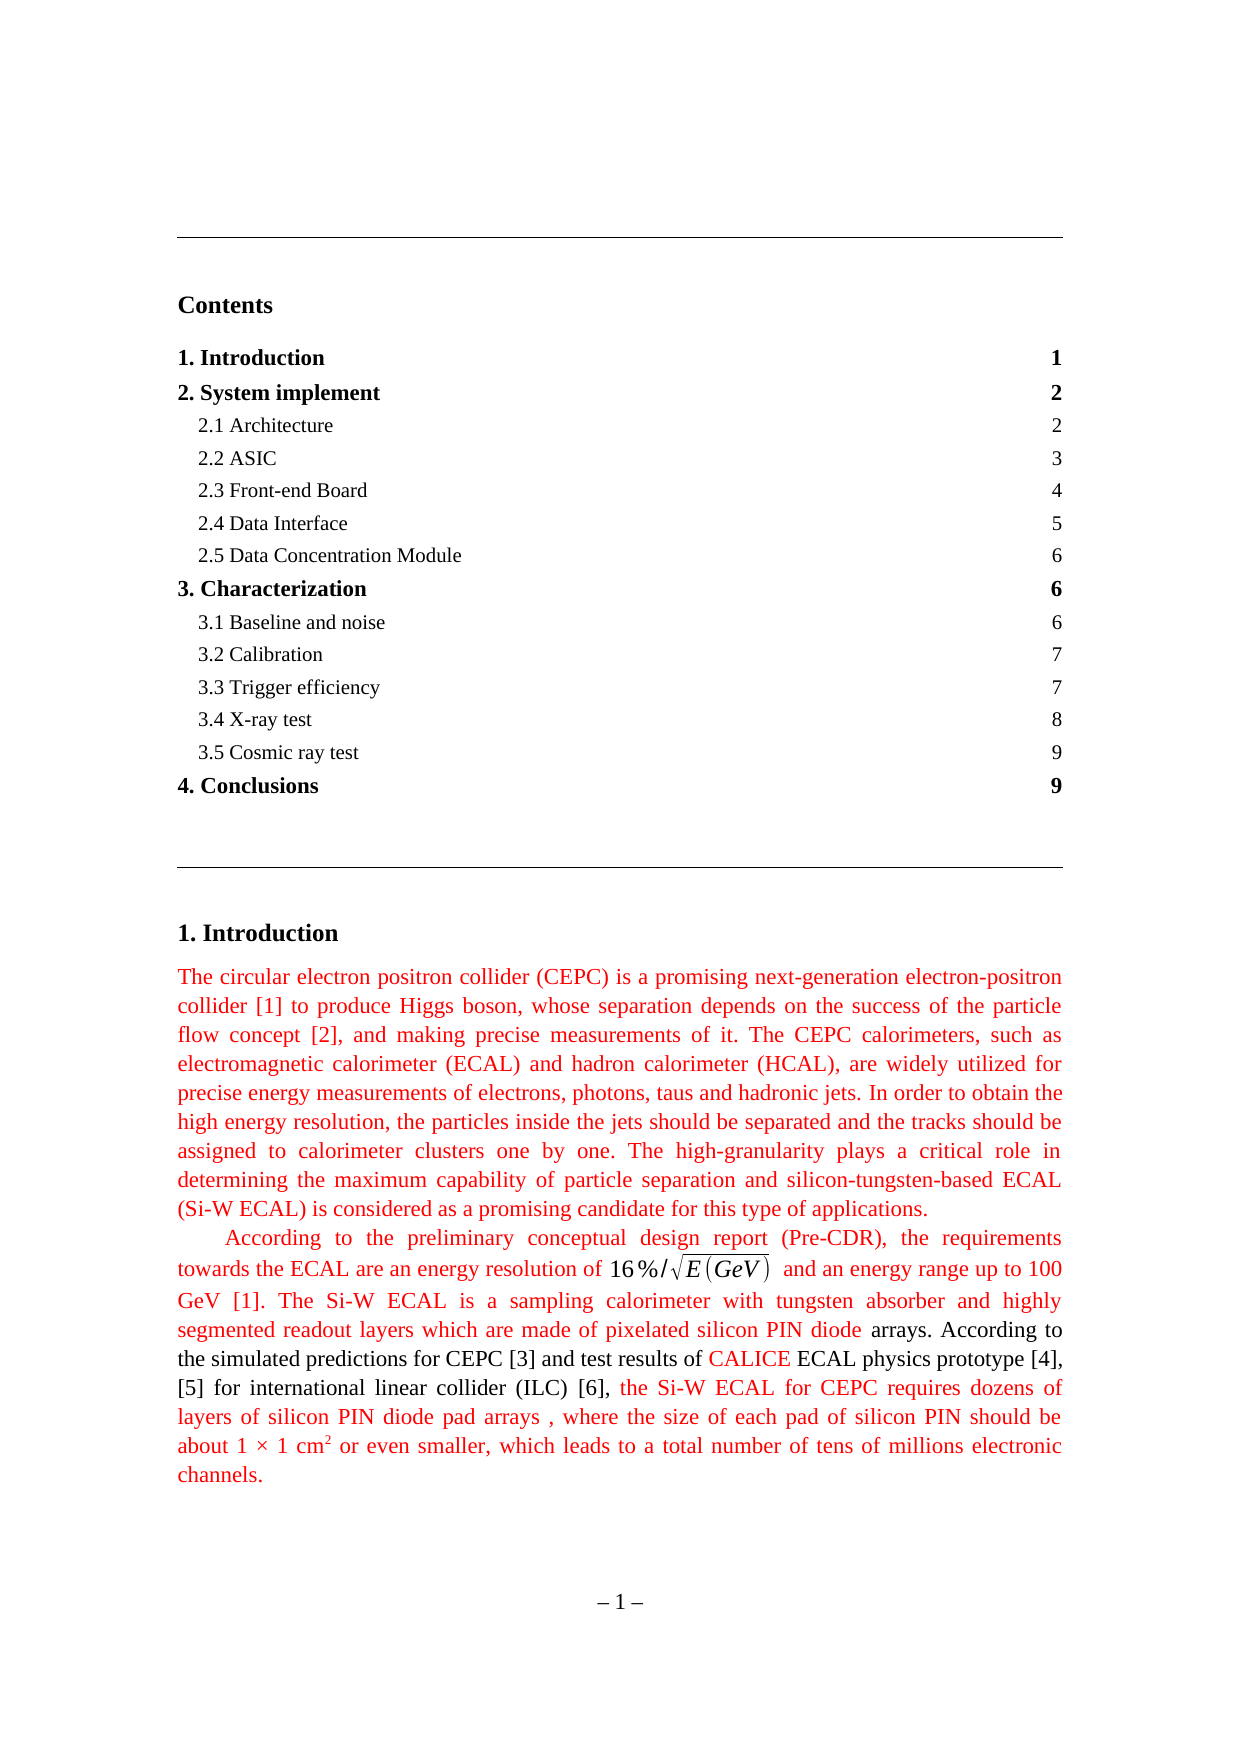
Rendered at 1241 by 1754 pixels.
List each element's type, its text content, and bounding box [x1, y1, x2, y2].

text 2.3 Front-end Board 4 [198, 478, 1063, 502]
text 1. Introduction 1 [177, 344, 1063, 370]
text 2.4 Data Interface 5 [198, 511, 1063, 534]
text The circular electron positron collider (CEPC) is a promising next-generation electron-positron collider [1] to produce Higgs boson, whose separation depends on the success of the particle flow concept [2], and making precise measurements of it. The CEPC calorimeters, such as electromagnetic calorimeter (ECAL) and hadron calorimeter (HCAL), are widely utilized for precise energy measurements of electrons, photons, taus and hadronic jets. In order to obtain the high energy resolution, the particles inside the jets should be separated and the tracks should be assigned to calorimeter clusters one by one. The high-granularity plays a critical role in determining the maximum capability of particle separation and silicon-tungsten-based ECAL (Si-W ECAL) is considered as a promising candidate for this type of applications. [177, 963, 1063, 1221]
text 4. Conclusions 9 [177, 772, 1063, 798]
text 2.2 ASIC 3 [198, 446, 1063, 470]
text 3.1 Baseline and noise 6 [198, 610, 1063, 634]
text 3.4 X-ray test 8 [198, 707, 1063, 731]
text 3. Characterization 6 [177, 575, 1063, 602]
text Introduction [177, 918, 1063, 946]
text 3.3 Trigger efficiency 7 [198, 675, 1063, 699]
text 3.2 Calibration 7 [198, 642, 1063, 666]
text 2. System implement 2 [177, 379, 1063, 405]
text 3.5 Cosmic ray test 9 [198, 739, 1063, 764]
text 2.1 Architecture 2 [198, 413, 1063, 437]
text 2.5 Data Concentration Module 6 [198, 543, 1063, 567]
text Contents [177, 238, 1063, 319]
text According to the preliminary conceptual design report (Pre-CDR), the requirements towards the ECAL are an energy resolution of and an energy range up to 100 GeV [1]. The Si-W ECAL is a sampling calorimeter with tungsten absorber and highly segmented readout layers which are made of pixelated silicon PIN diode arrays. According to the simulated predictions for CEPC [3] and test results of CALICE ECAL physics prototype [4,5] for international linear collider (ILC) [6], the Si-W ECAL for CEPC requires dozens of layers of silicon PIN diode pad arrays , where the size of each pad of silicon PIN should be about 1 × 1 cm2 or even smaller, which leads to a total number of tens of millions electronic channels. [177, 1224, 1063, 1488]
